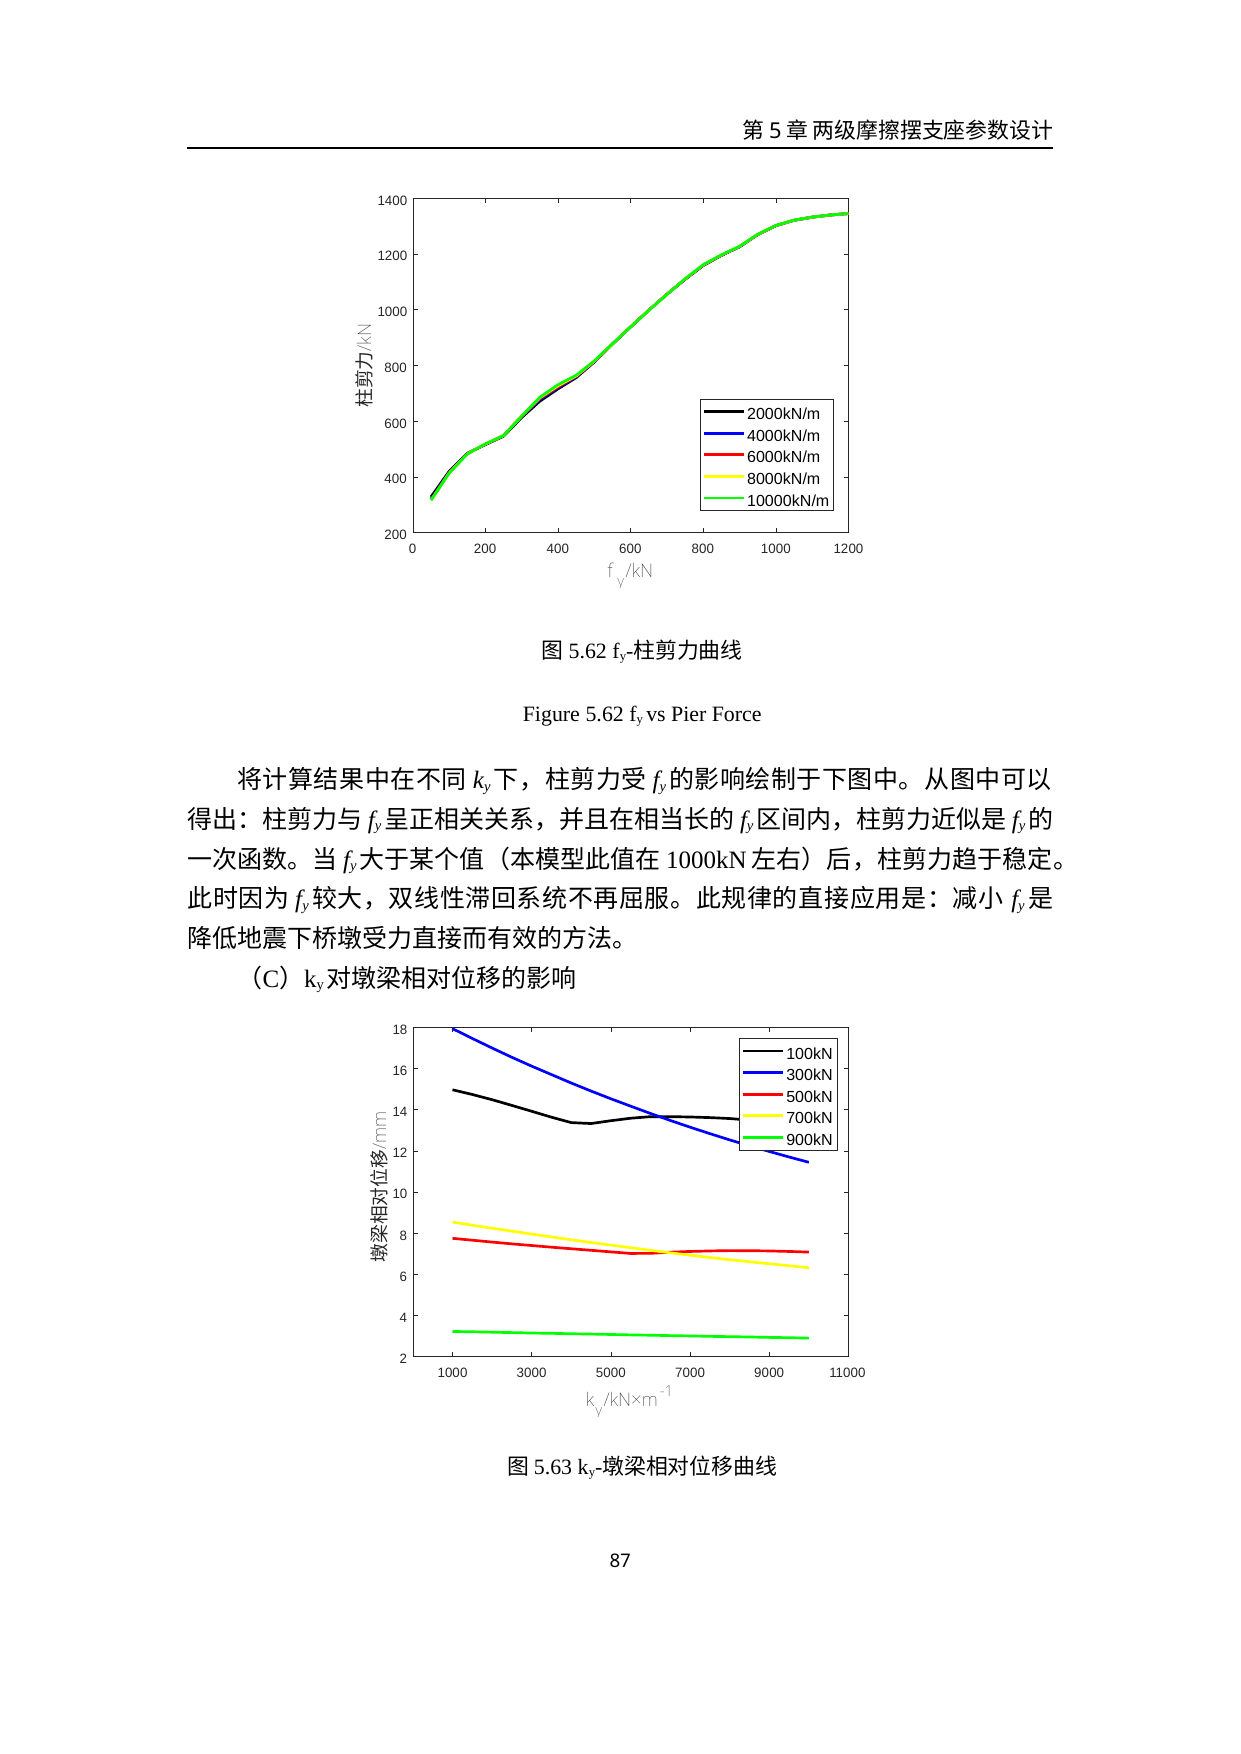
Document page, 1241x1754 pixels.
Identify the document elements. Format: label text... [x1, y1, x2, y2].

text （C）ky对墩梁相对位移的影响 [187, 957, 1053, 996]
text 将计算结果中在不同ky下，柱剪力受fy的影响绘制于下图中。从图中可以得出：柱剪力与fy呈正相关关系，并且在相当长的fy区间内，柱剪力近似是fy的一次函数。当fy大于某个值（本模型此值在1000kN左右）后，柱剪力趋于稳定。此时因为fy较大，双线性滞回系统不再屈服。此规律的直接应用是：减小fy是降低地震下桥墩受力直接而有效的方法。 [187, 758, 1053, 957]
